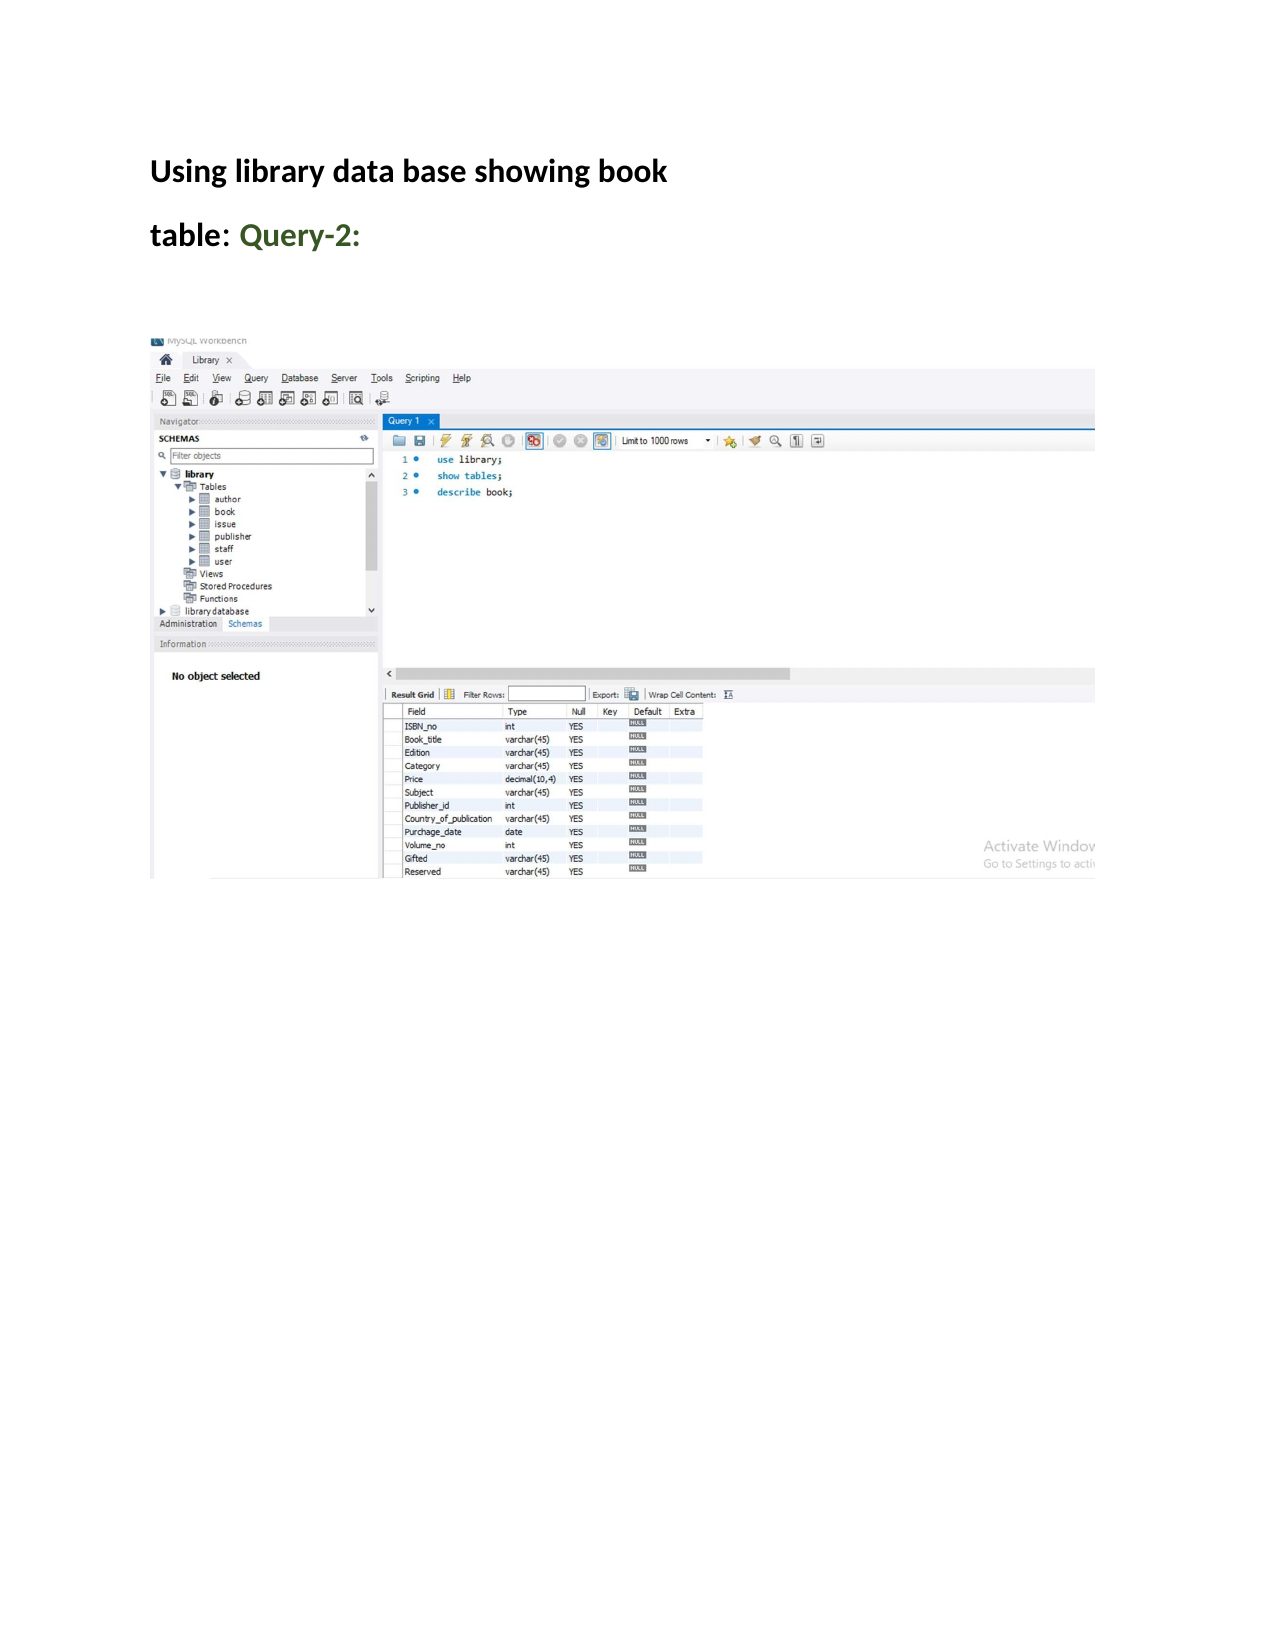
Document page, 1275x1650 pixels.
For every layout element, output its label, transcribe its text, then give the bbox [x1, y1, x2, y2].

text Using library data base showing book table: Query-2: [150, 150, 756, 256]
picture [149, 338, 1095, 879]
